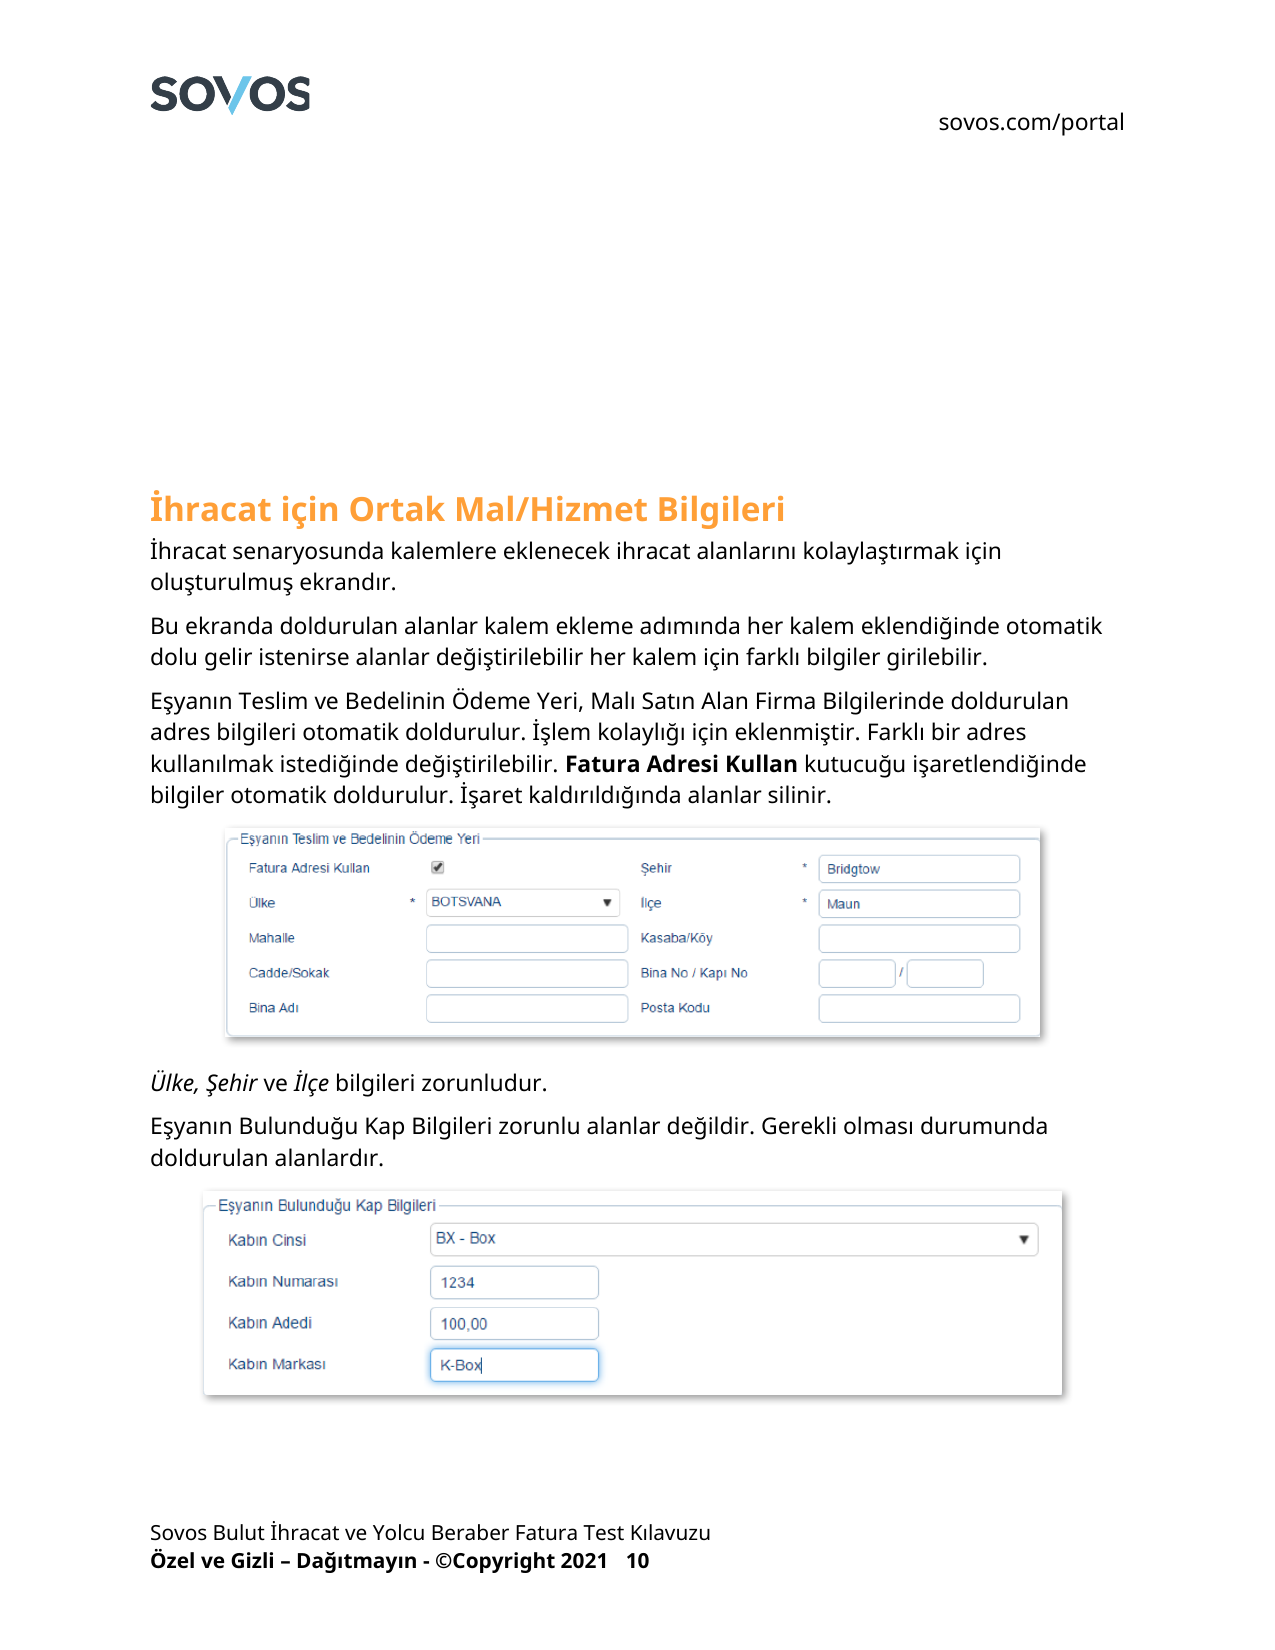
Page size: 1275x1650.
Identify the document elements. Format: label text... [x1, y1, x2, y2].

text Eşyanın Teslim ve Bedelinin Ödeme Yeri, Malı Satın Alan Firma Bilgilerinde doldurulan adres bilgileri otomatik doldurulur. İşlem kolaylığı için eklenmiştir. Farklı bir adres kullanılmak istediğinde değiştirilebilir. Fatura Adresi Kullan kutucuğu işaretlendiğinde bilgiler otomatik doldurulur. İşaret kaldırıldığında alanlar silinir. [150, 685, 1125, 810]
text Eşyanın Bulunduğu Kap Bilgileri zorunlu alanlar değildir. Gerekli olması durumunda doldurulan alanlardır. [150, 1110, 1125, 1173]
text Bu ekranda doldurulan alanlar kalem ekleme adımında her kalem eklendiğinde otomatik dolu gelir istenirse alanlar değiştirilebilir her kalem için farklı bilgiler girilebilir. [150, 610, 1125, 672]
text Ülke, Şehir ve İlçe bilgileri zorunludur. [150, 1066, 1125, 1098]
picture [150, 76, 310, 114]
subtitle İhracat için Ortak Mal/Hizmet Bilgileri [150, 485, 1125, 531]
picture [203, 1191, 1062, 1395]
text İhracat senaryosunda kalemlere eklenecek ihracat alanlarını kolaylaştırmak için oluşturulmuş ekrandır. [150, 535, 1125, 597]
picture [225, 828, 1040, 1037]
